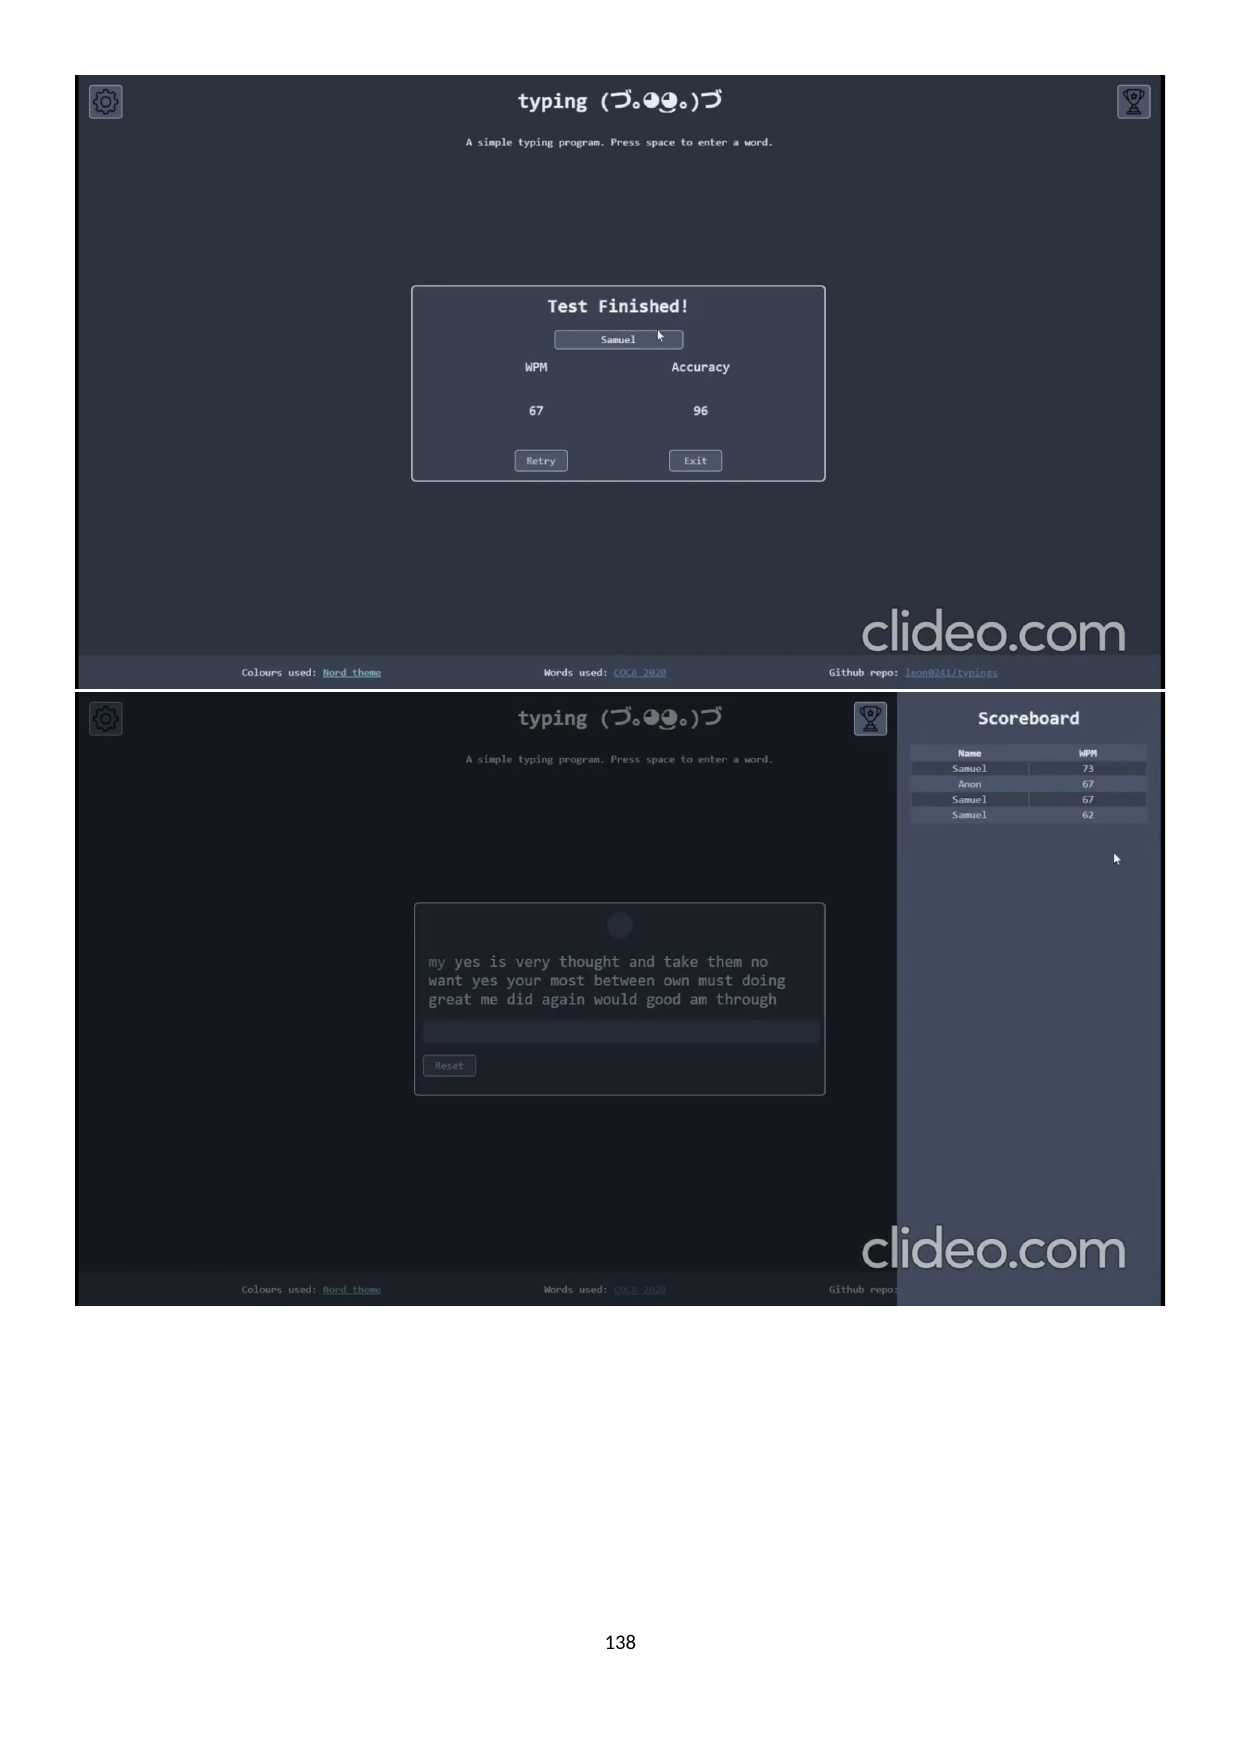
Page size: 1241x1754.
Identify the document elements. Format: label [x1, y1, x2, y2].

picture [75, 692, 1166, 1306]
picture [75, 75, 1166, 689]
